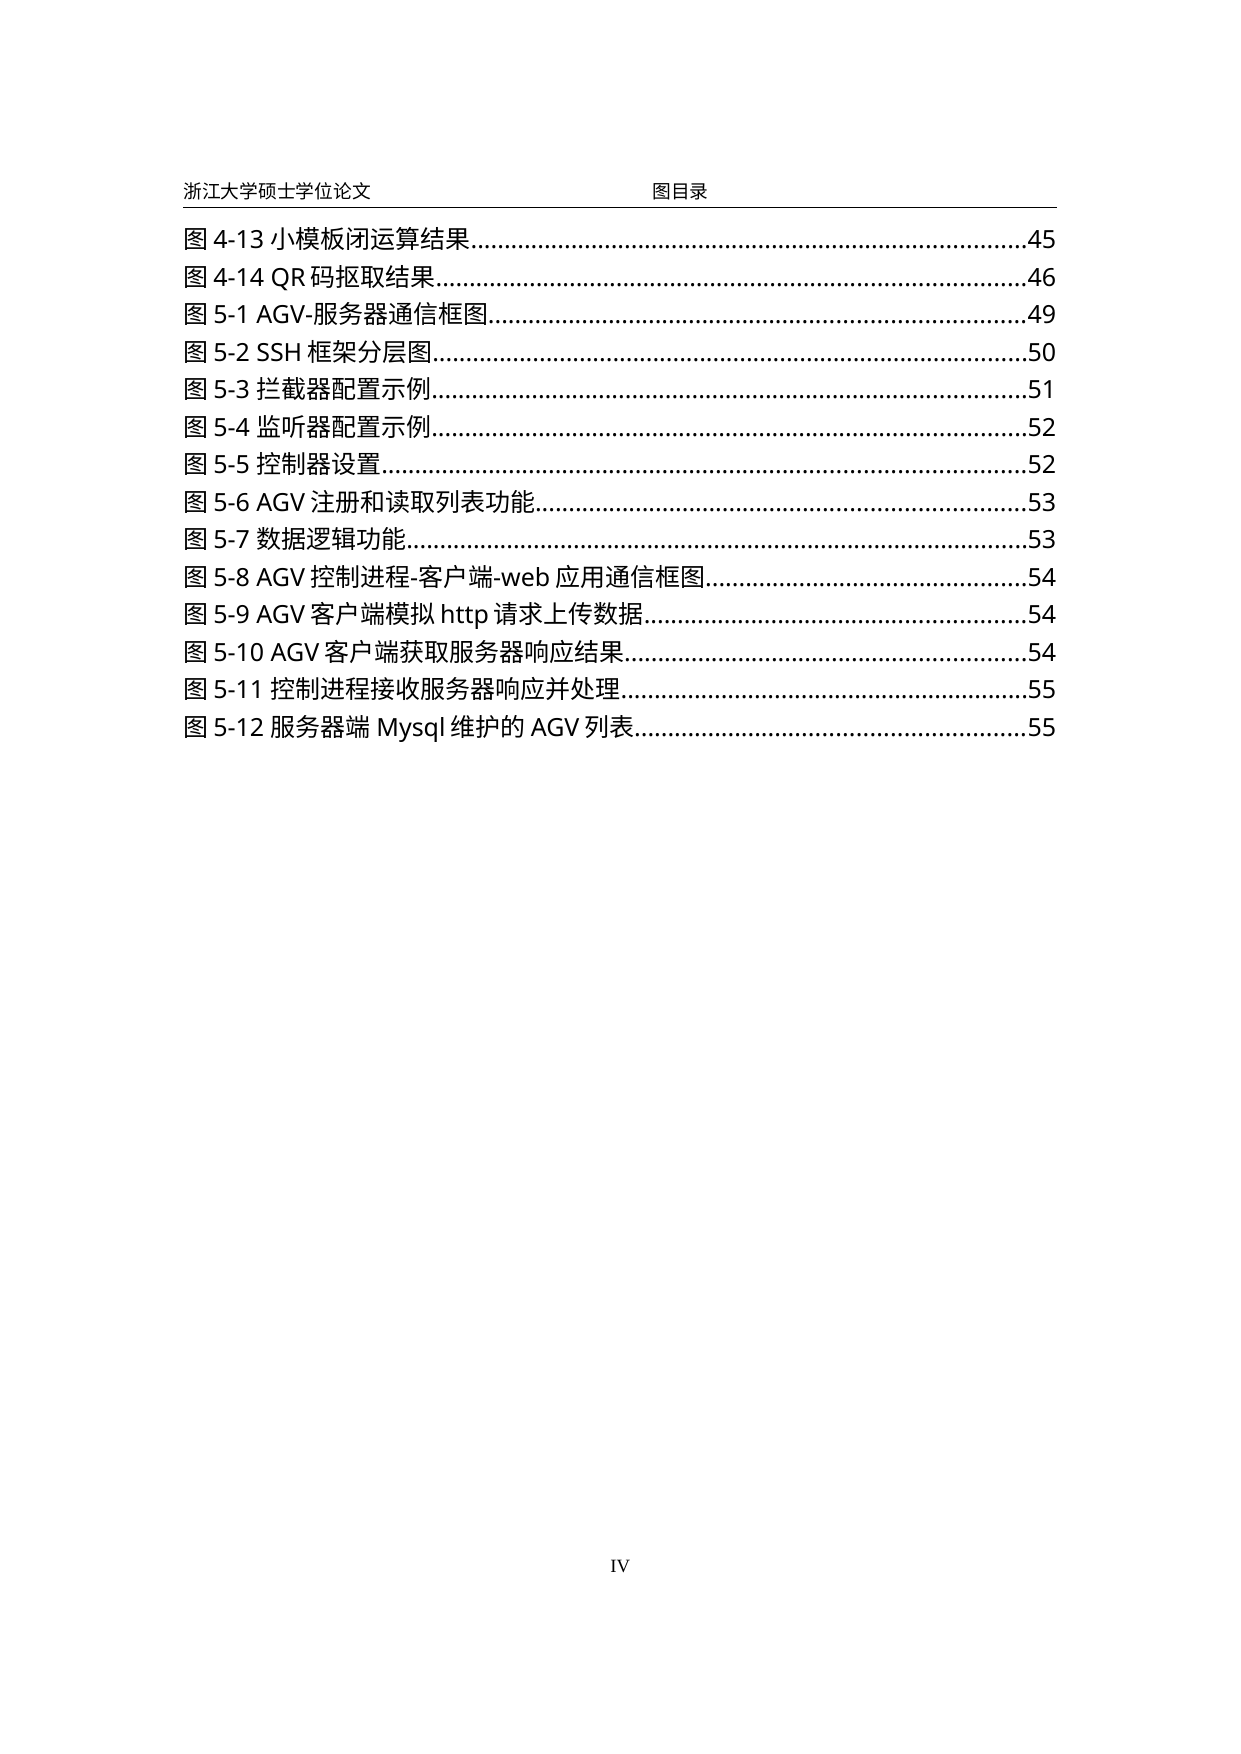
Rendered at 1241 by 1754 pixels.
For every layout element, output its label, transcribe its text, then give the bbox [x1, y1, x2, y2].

text 图5-7 数据逻辑功能 53 [183, 518, 1057, 556]
text 图5-5 控制器设置 52 [183, 443, 1057, 481]
text 图5-10 AGV客户端获取服务器响应结果 54 [183, 631, 1057, 668]
text 图5-4 监听器配置示例 52 [183, 406, 1057, 443]
text 图5-12 服务器端 Mysql维护的AGV列表 55 [183, 706, 1057, 743]
text 图5-9 AGV客户端模拟http请求上传数据 54 [183, 593, 1057, 631]
text 图5-8 AGV控制进程-客户端-web应用通信框图 54 [183, 556, 1057, 593]
text 图4-13 小模板闭运算结果 45 [183, 218, 1057, 256]
text 图5-11 控制进程接收服务器响应并处理 55 [183, 668, 1057, 706]
text 图5-3 拦截器配置示例 51 [183, 368, 1057, 406]
text 图5-6 AGV注册和读取列表功能 53 [183, 481, 1057, 518]
text 图5-1 AGV-服务器通信框图 49 [183, 293, 1057, 331]
text 图5-2 SSH框架分层图 50 [183, 331, 1057, 368]
text 图4-14 QR码抠取结果 46 [183, 256, 1057, 293]
